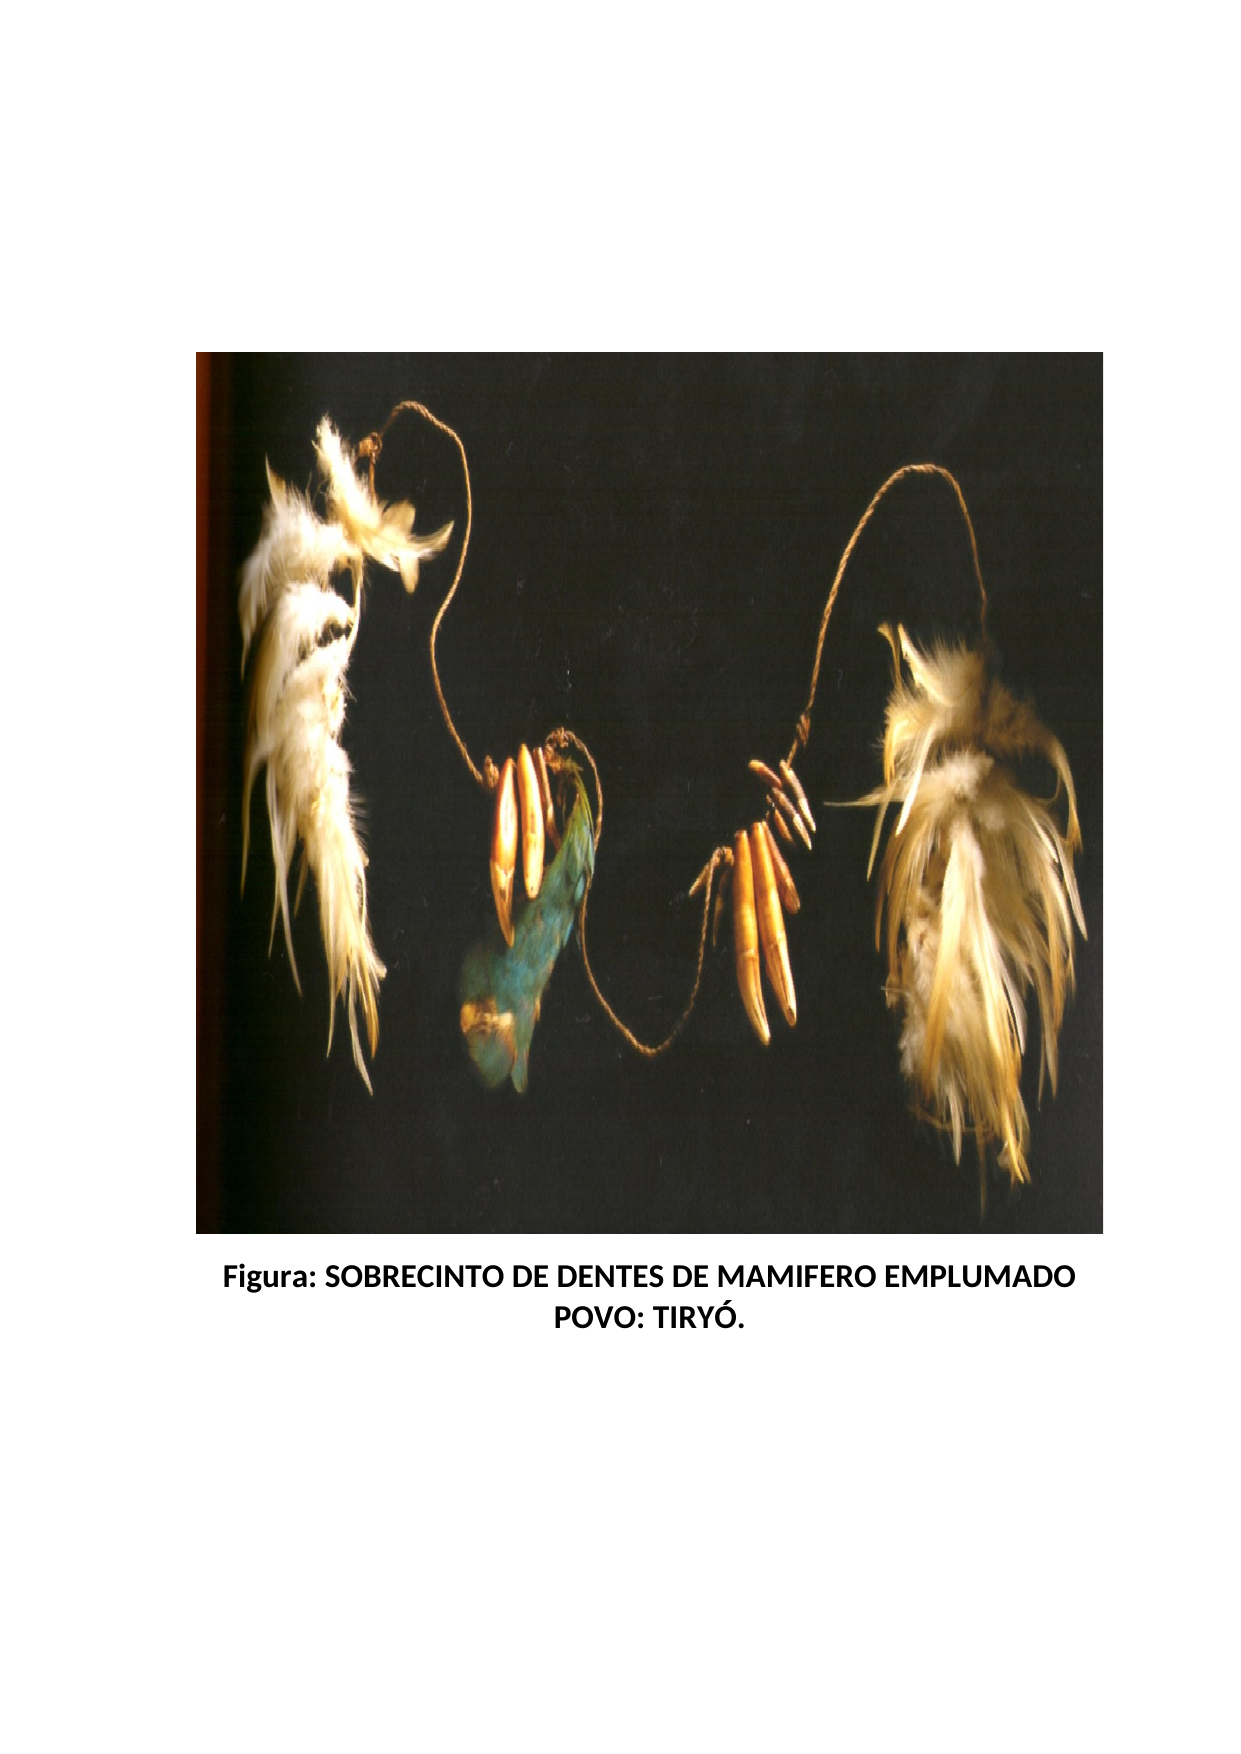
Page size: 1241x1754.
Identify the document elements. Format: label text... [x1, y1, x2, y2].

picture [196, 352, 1104, 1234]
text Figura: SOBRECINTO DE DENTES DE MAMIFERO EMPLUMADO POVO: TIRYÓ. [177, 1255, 1122, 1336]
